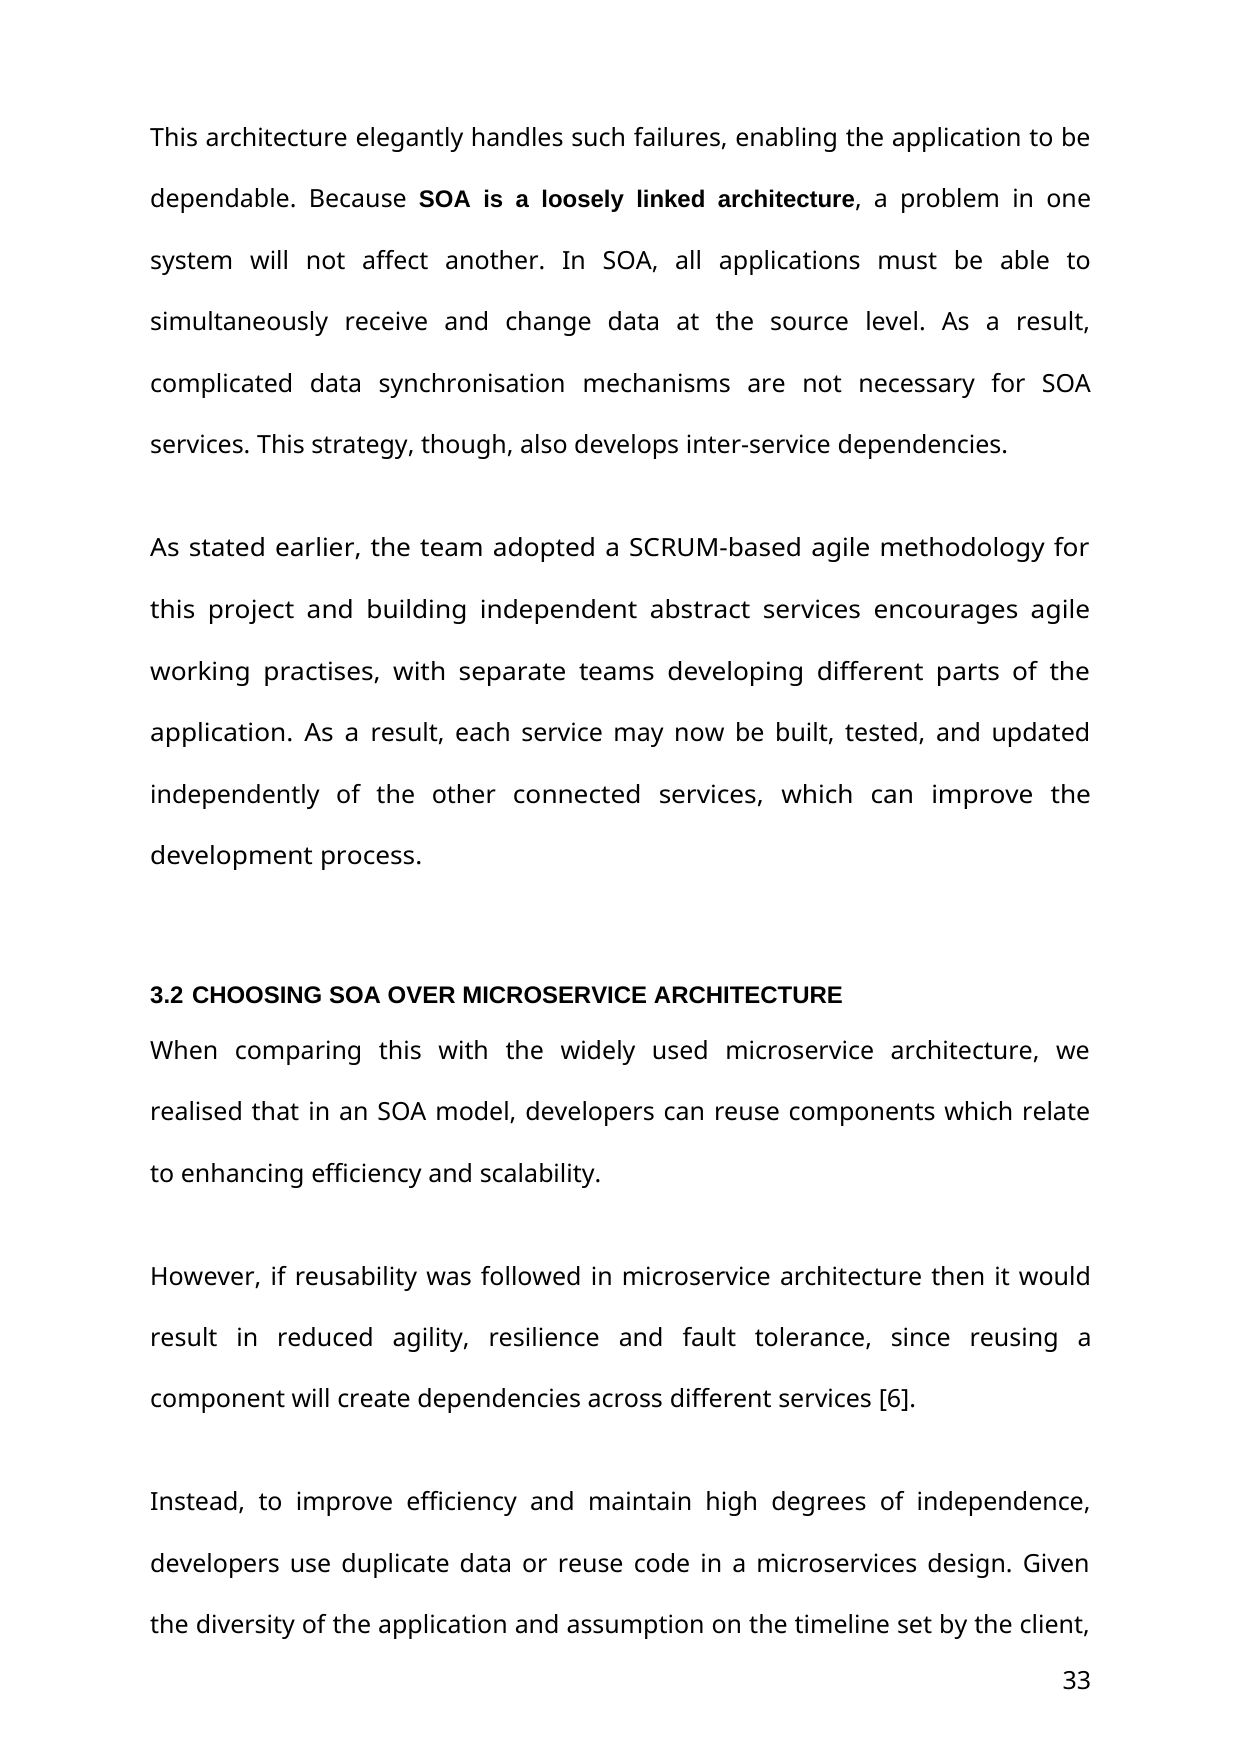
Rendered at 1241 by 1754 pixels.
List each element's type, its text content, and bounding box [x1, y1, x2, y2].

text This architecture elegantly handles such failures, enabling the application to be dependable. Because SOA is a loosely linked architecture, a problem in one system will not affect another. In SOA, all applications must be able to simultaneously receive and change data at the source level. As a result, complicated data synchronisation mechanisms are not necessary for SOA services. This strategy, though, also develops inter-service dependencies. [150, 119, 1091, 461]
list CHOOSING SOA OVER MICROSERVICE ARCHITECTURE [150, 981, 1134, 1009]
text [150, 1484, 1091, 1641]
text When comparing this with the widely used microservice architecture, we realised that in an SOA model, developers can reuse components which relate to enhancing efficiency and scalability. [150, 1032, 1091, 1190]
text As stated earlier, the team adopted a SCRUM-based agile methodology for this project and building independent abstract services encourages agile working practises, with separate teams developing different parts of the application. As a result, each service may now be built, tested, and updated independently of the other connected services, which can improve the development process. [150, 530, 1091, 872]
text However, if reusability was followed in microservice architecture then it would result in reduced agility, resilience and fault tolerance, since reusing a component will create dependencies across different services [6]. [150, 1258, 1091, 1415]
